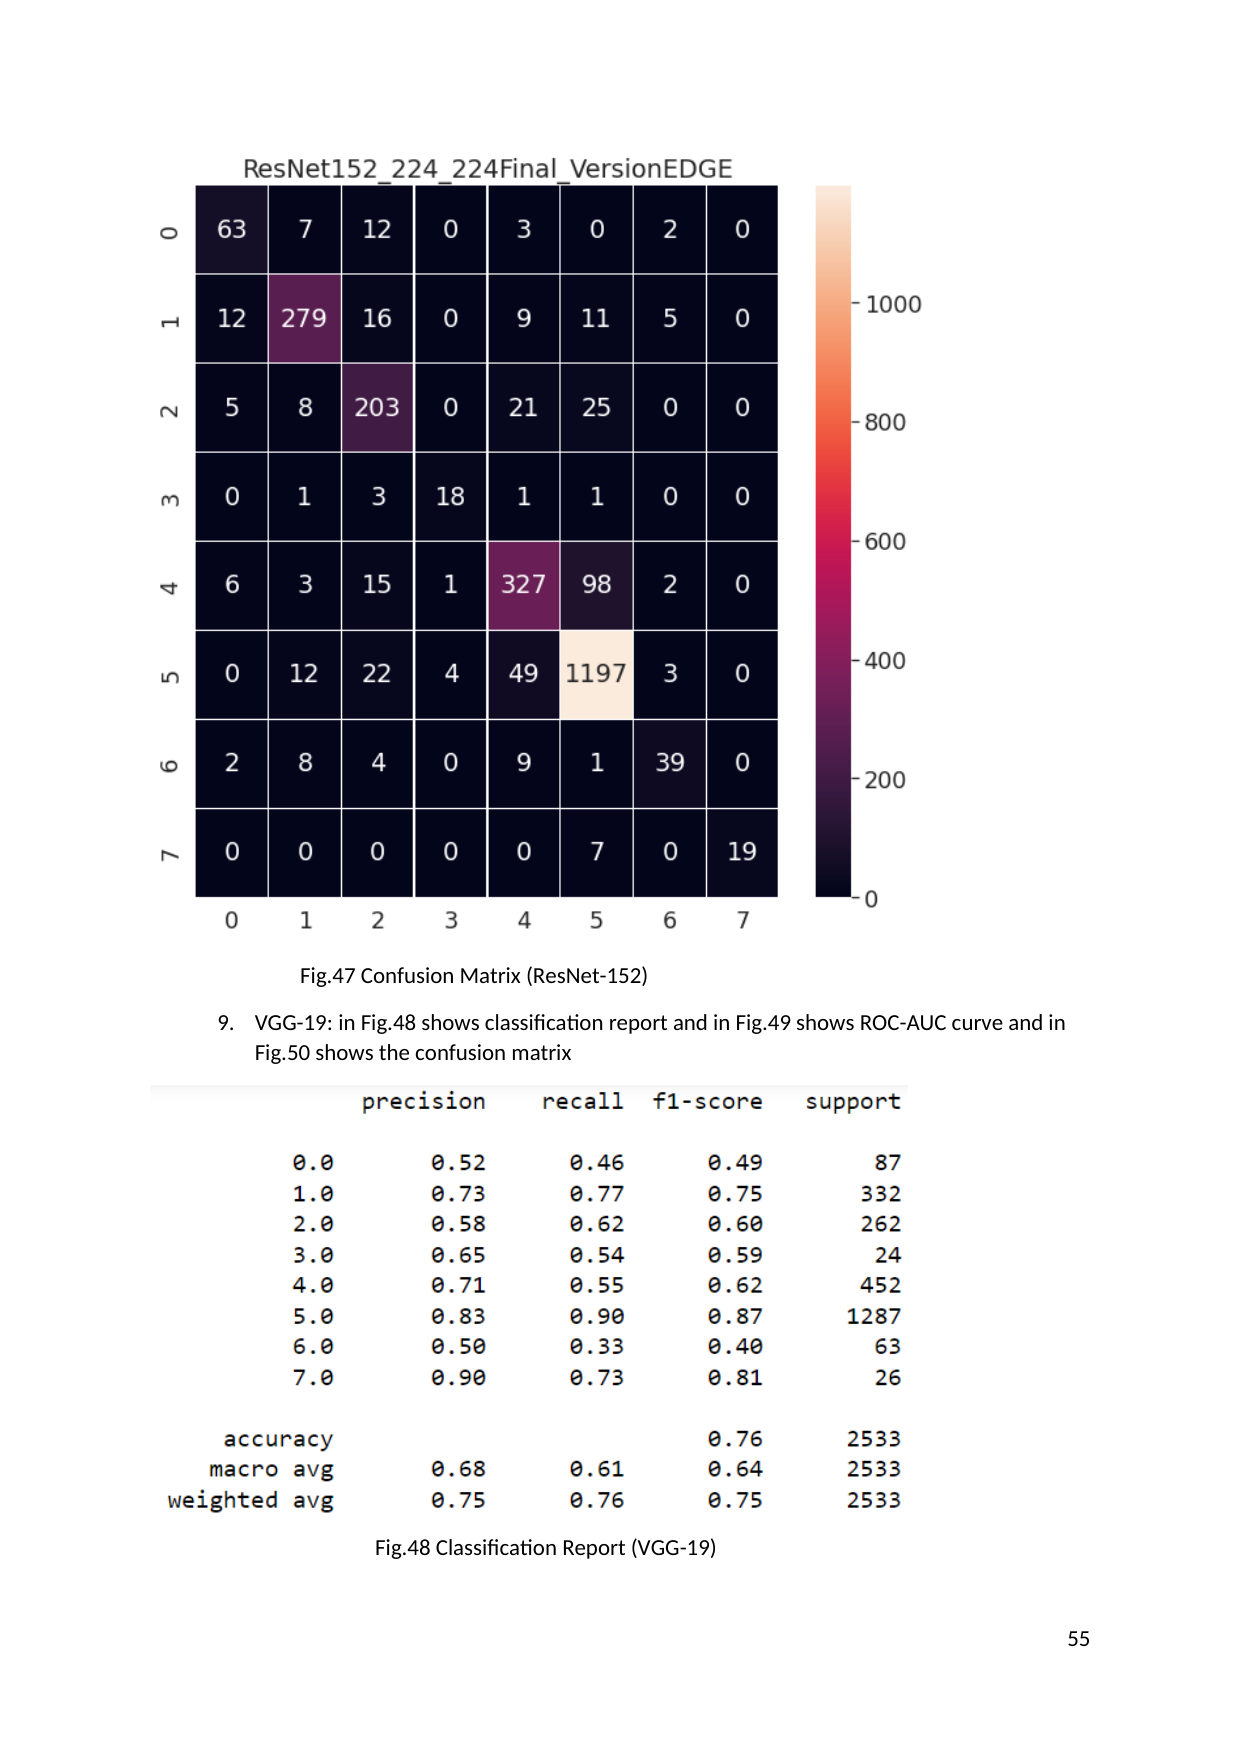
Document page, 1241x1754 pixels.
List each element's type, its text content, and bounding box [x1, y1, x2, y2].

list VGG-19: in Fig.48 shows classification report and in Fig.49 shows ROC-AUC curve and in Fig.50 shows the confusion matrix [217, 1008, 1090, 1066]
text Fig.47 Confusion Matrix (ResNet-152) [300, 961, 1090, 989]
picture [150, 1085, 908, 1515]
picture [150, 150, 931, 943]
text Fig.48 Classification Report (VGG-19) [300, 1533, 1090, 1562]
